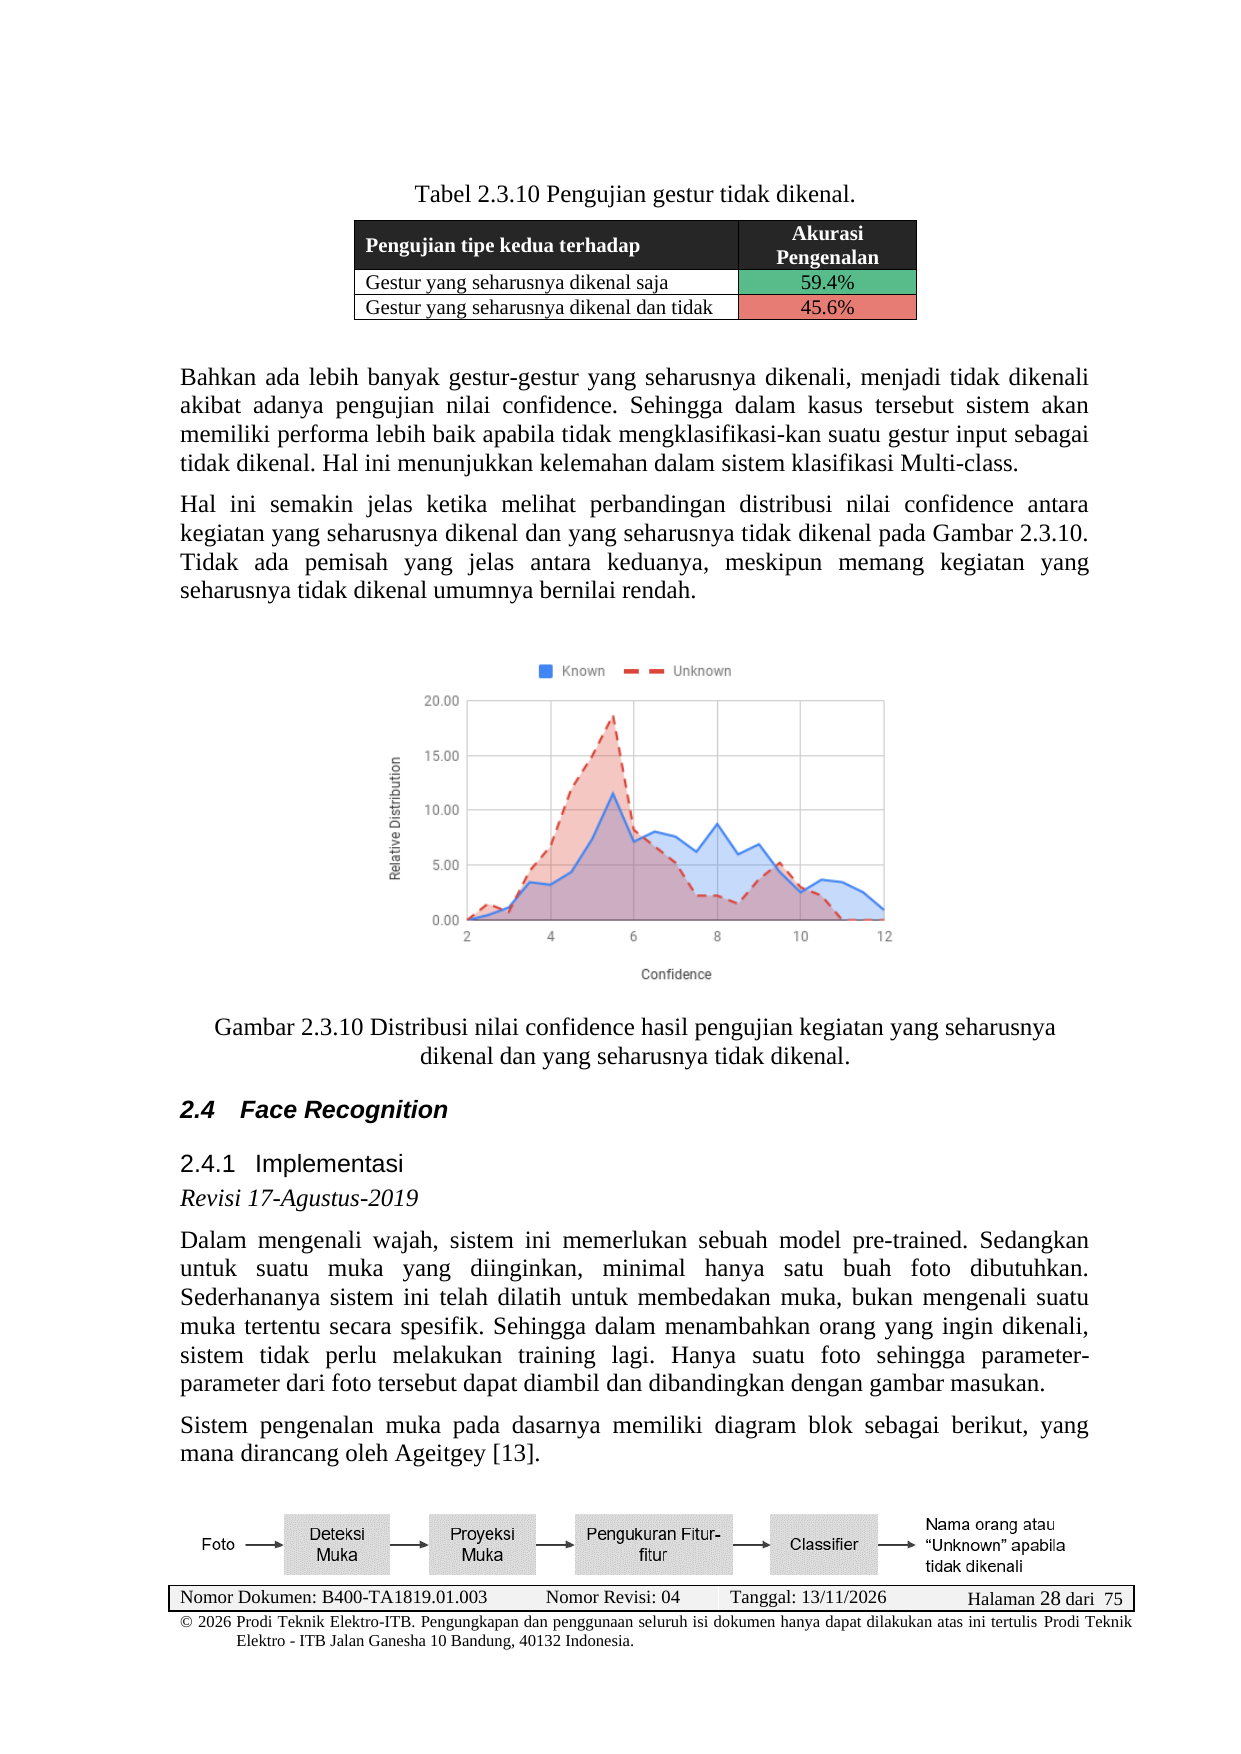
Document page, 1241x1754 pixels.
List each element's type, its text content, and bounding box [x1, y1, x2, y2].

text Gambar 2.3.10 Distribusi nilai confidence hasil pengujian kegiatan yang seharusnya dikenal dan yang seharusnya tidak dikenal. [180, 1012, 1090, 1070]
table_cell Gestur yang seharusnya dikenal saja [355, 270, 738, 294]
table_cell 59.4% [739, 270, 916, 294]
table_header Pengujian tipe kedua terhadap [355, 221, 738, 269]
picture [185, 1508, 1085, 1581]
text Tabel 2.3.10 Pengujian gestur tidak dikenal. [180, 150, 1090, 207]
subtitle Face Recognition [180, 1095, 1090, 1123]
text Hal ini semakin jelas ketika melihat perbandingan distribusi nilai confidence antara kegiatan yang seharusnya dikenal dan yang seharusnya tidak dikenal pada Gambar 2.3.10. Tidak ada pemisah yang jelas antara keduanya, meskipun memang kegiatan yang seharusnya tidak dikenal umumnya bernilai rendah. [180, 489, 1090, 604]
table_cell 45.6% [739, 295, 916, 319]
table_cell Gestur yang seharusnya dikenal dan tidak [355, 295, 738, 319]
text Sistem pengenalan muka pada dasarnya memiliki diagram blok sebagai berikut, yang mana dirancang oleh Ageitgey. [180, 1410, 1090, 1467]
text Dalam mengenali wajah, sistem ini memerlukan sebuah model pre-trained. Sedangkan untuk suatu muka yang diinginkan, minimal hanya satu buah foto dibutuhkan. Sederhananya sistem ini telah dilatih untuk membedakan muka, bukan mengenali suatu muka tertentu secara spesifik. Sehingga dalam menambahkan orang yang ingin dikenali, sistem tidak perlu melakukan training lagi. Hanya suatu foto sehingga parameter-parameter dari foto tersebut dapat diambil dan dibandingkan dengan gambar masukan. [180, 1225, 1090, 1397]
subtitle Implementasi [180, 1148, 1090, 1177]
text Bahkan ada lebih banyak gestur-gestur yang seharusnya dikenali, menjadi tidak dikenali akibat adanya pengujian nilai confidence. Sehingga dalam kasus tersebut sistem akan memiliki performa lebih baik apabila tidak mengklasifikasi-kan suatu gestur input sebagai tidak dikenal. Hal ini menunjukkan kelemahan dalam sistem klasifikasi Multi-class. [180, 362, 1090, 477]
table_header Akurasi Pengenalan [739, 221, 916, 269]
text Revisi 17-Agustus-2019 [180, 1183, 1090, 1212]
picture [369, 645, 902, 1000]
